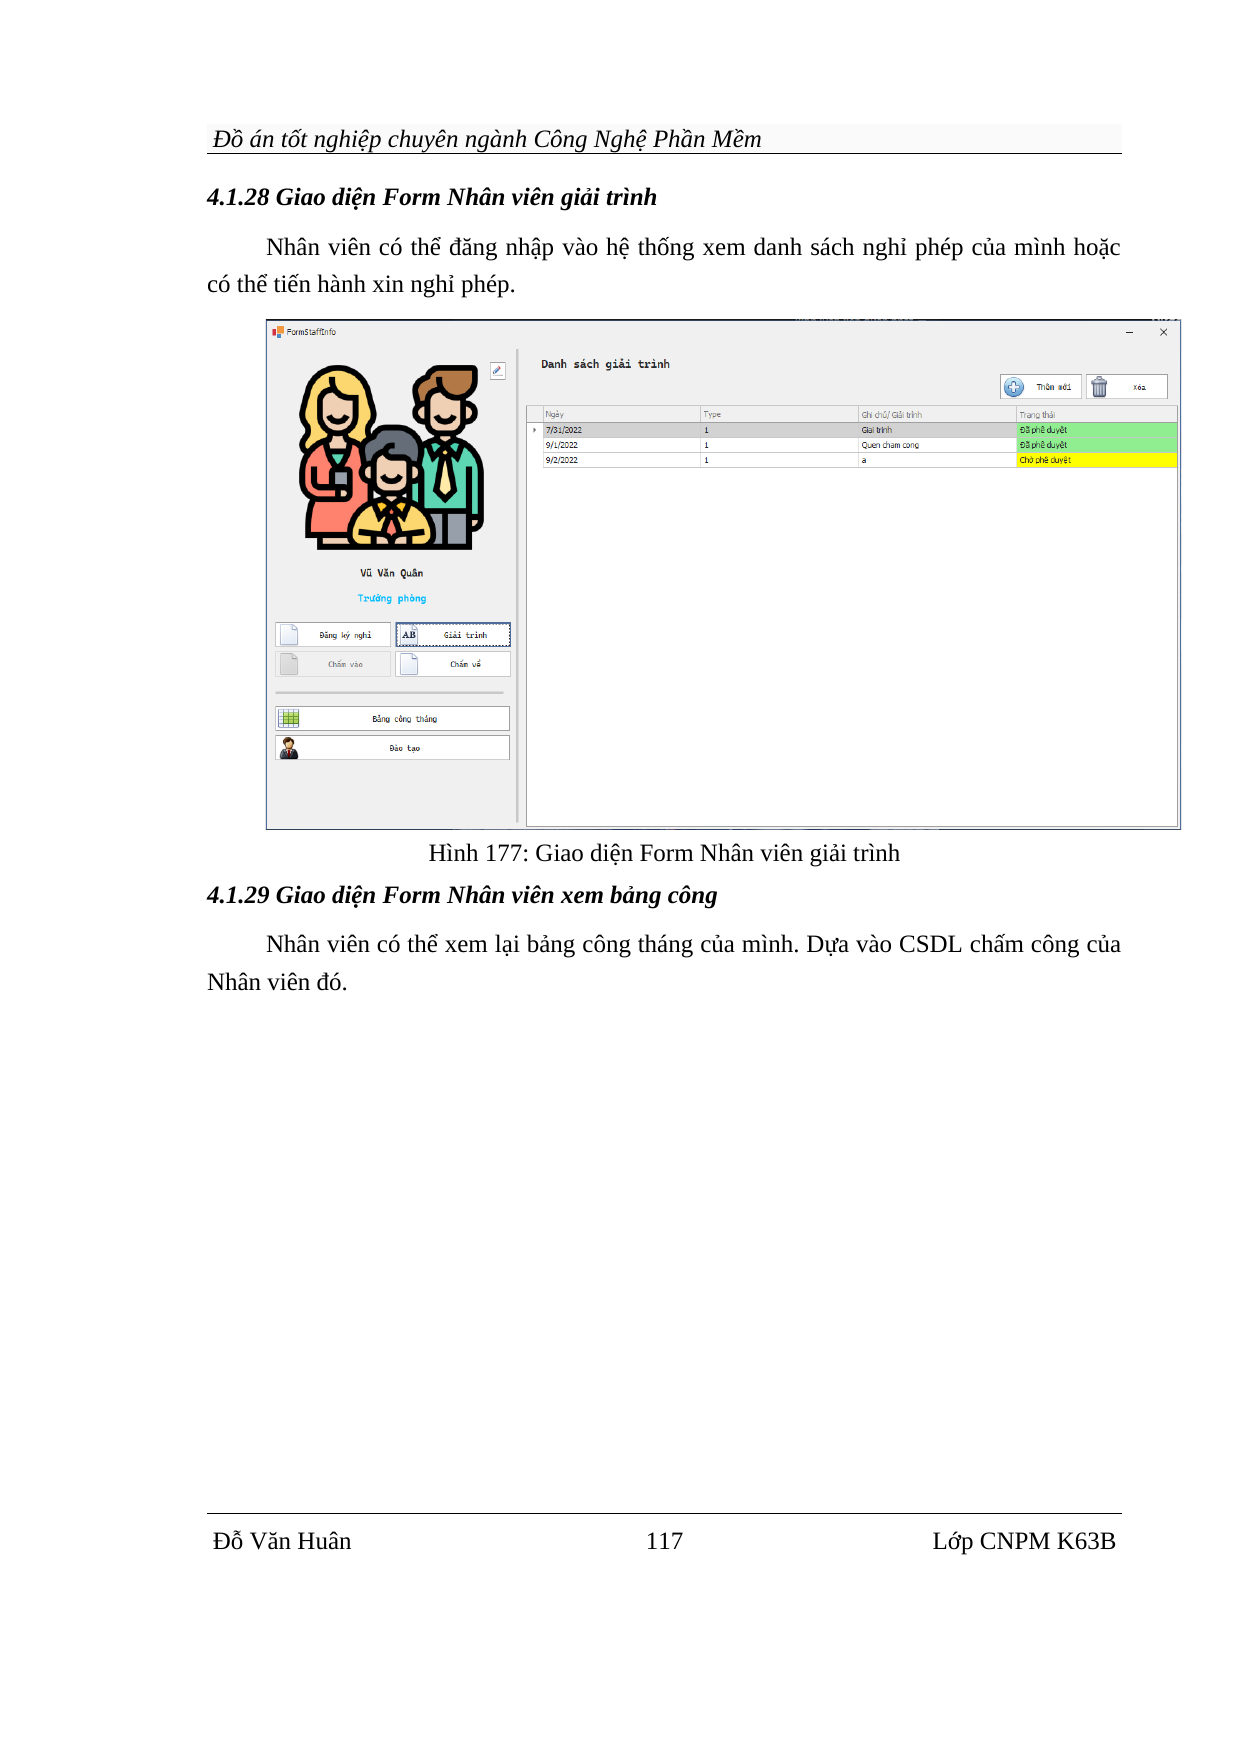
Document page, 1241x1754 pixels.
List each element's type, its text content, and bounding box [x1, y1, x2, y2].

text Nhân viên có thể xem lại bảng công tháng của mình. Dựa vào CSDL chấm công của Nhân viên đó. [207, 929, 1122, 996]
text Hình 177: Giao diện Form Nhân viên giải trình [207, 838, 1122, 867]
subtitle Giao diện Form Nhân viên xem bảng công [207, 880, 1122, 908]
text Nhân viên có thể đăng nhập vào hệ thống xem danh sách nghỉ phép của mình hoặc có thể tiến hành xin nghỉ phép. [207, 232, 1122, 298]
picture [265, 319, 1182, 830]
subtitle Giao diện Form Nhân viên giải trình [207, 182, 1122, 211]
